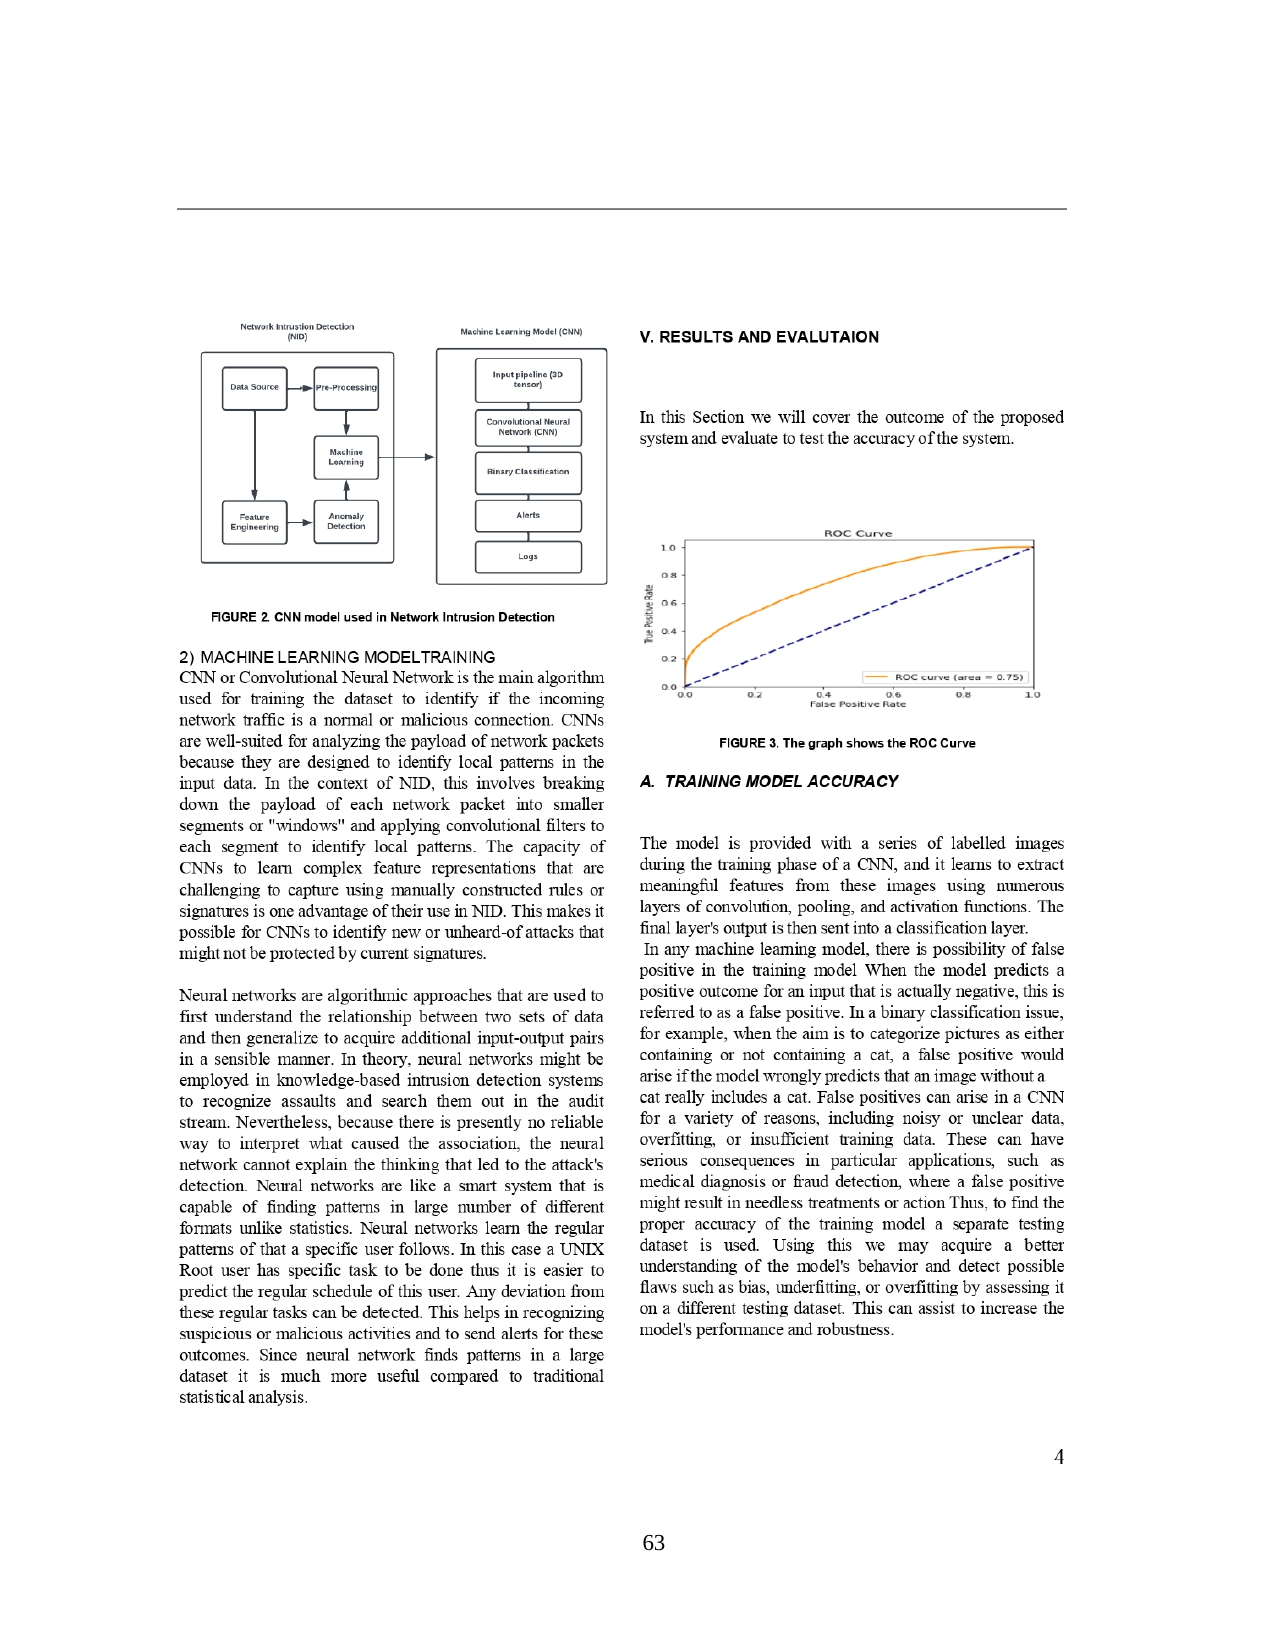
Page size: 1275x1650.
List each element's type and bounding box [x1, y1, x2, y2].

picture [114, 156, 1129, 1529]
